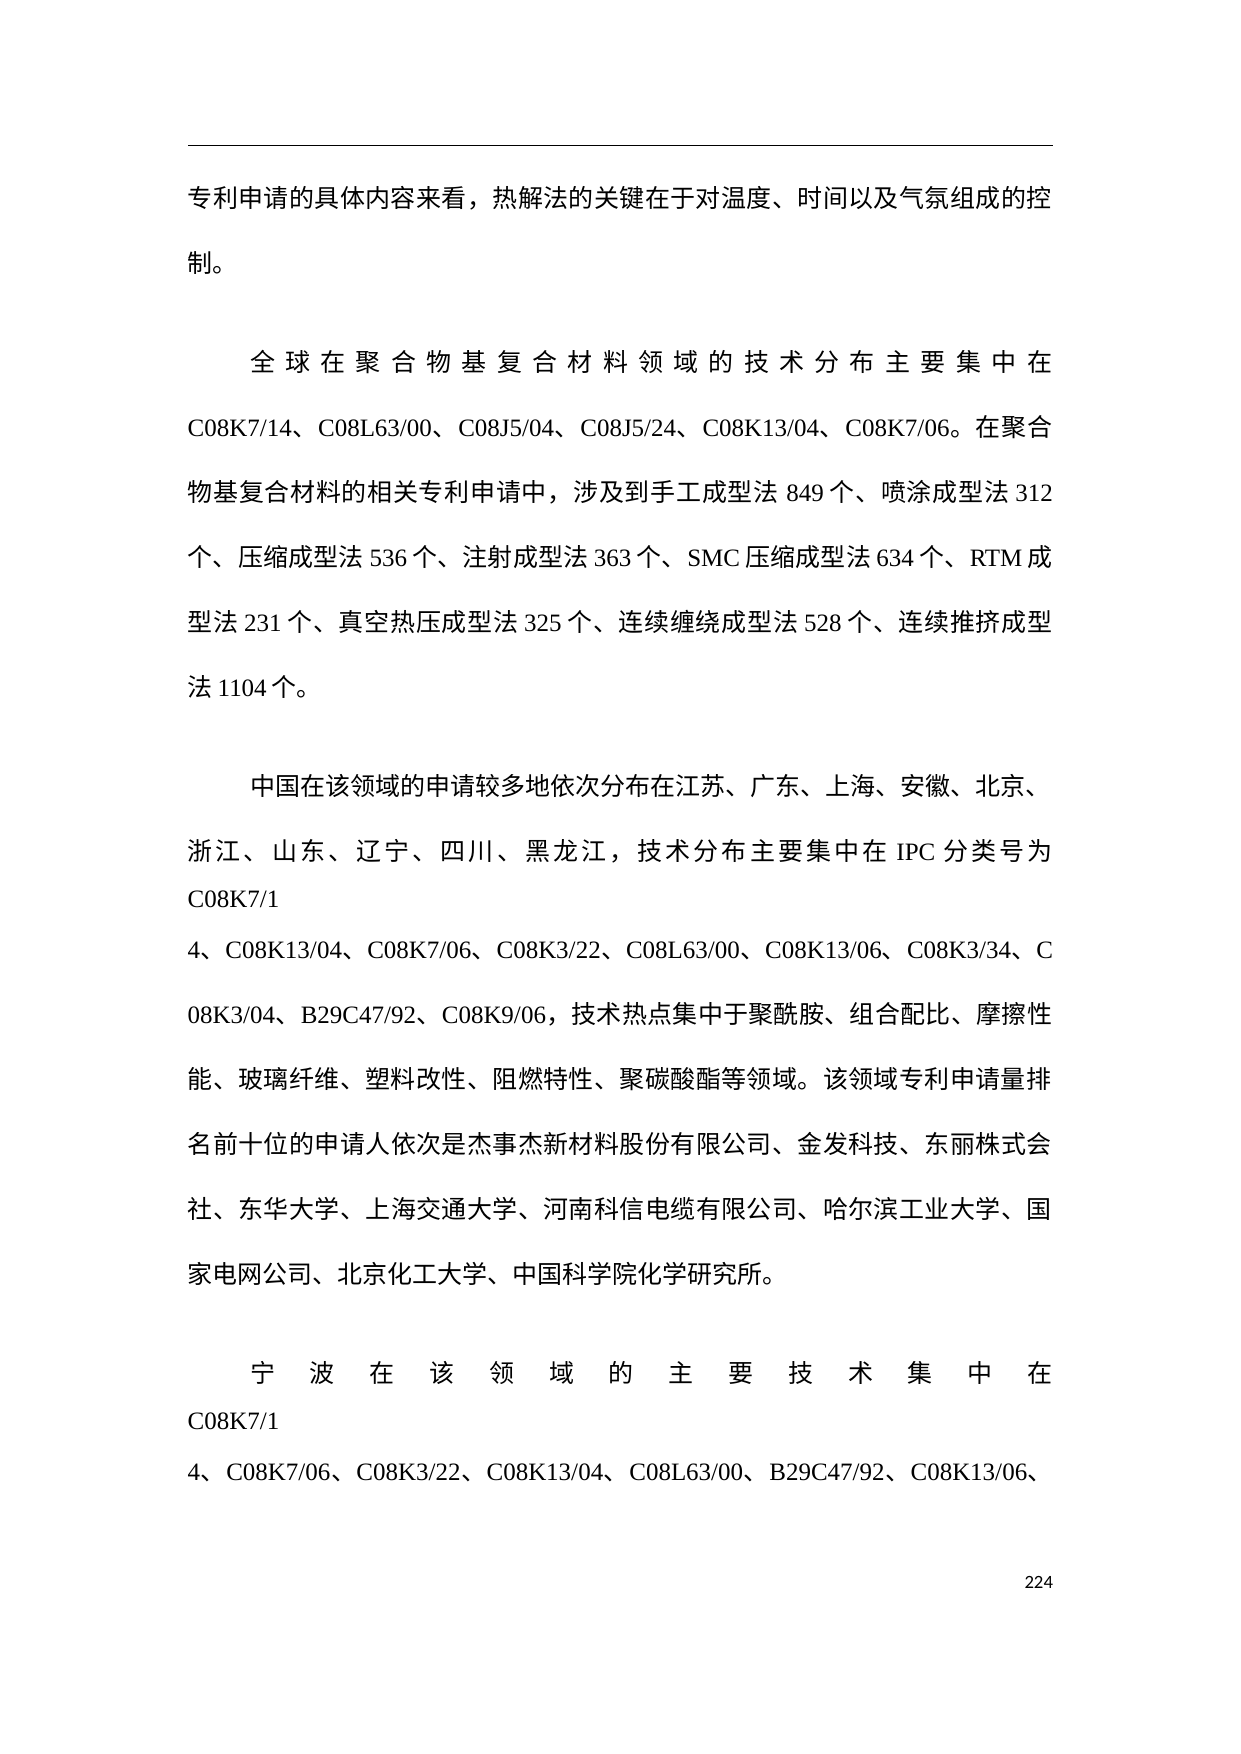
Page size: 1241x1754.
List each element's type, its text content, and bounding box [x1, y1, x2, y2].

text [187, 1339, 1053, 1502]
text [187, 164, 1053, 294]
text 中国在该领域的申请较多地依次分布在江苏、广东、上海、安徽、北京、浙江、山东、辽宁、四川、黑龙江，技术分布主要集中在IPC分类号为C08K7/14、C08K13/04、C08K7/06、C08K3/22、C08L63/00、C08K13/06、C08K3/34、C08K3/04、B29C47/92、C08K9/06，技术热点集中于聚酰胺、组合配比、摩擦性能、玻璃纤维、塑料改性、阻燃特性、聚碳酸酯等领域。该领域专利申请量排名前十位的申请人依次是杰事杰新材料股份有限公司、金发科技、东丽株式会社、东华大学、上海交通大学、河南科信电缆有限公司、哈尔滨工业大学、国家电网公司、北京化工大学、中国科学院化学研究所。 [187, 752, 1053, 1305]
text 全球在聚合物基复合材料领域的技术分布主要集中在C08K7/14、C08L63/00、C08J5/04、C08J5/24、C08K13/04、C08K7/06。在聚合物基复合材料的相关专利申请中，涉及到手工成型法849个、喷涂成型法312个、压缩成型法536个、注射成型法363个、SMC压缩成型法634个、RTM成型法231个、真空热压成型法325个、连续缠绕成型法528个、连续推挤成型法1104个。 [187, 328, 1053, 718]
